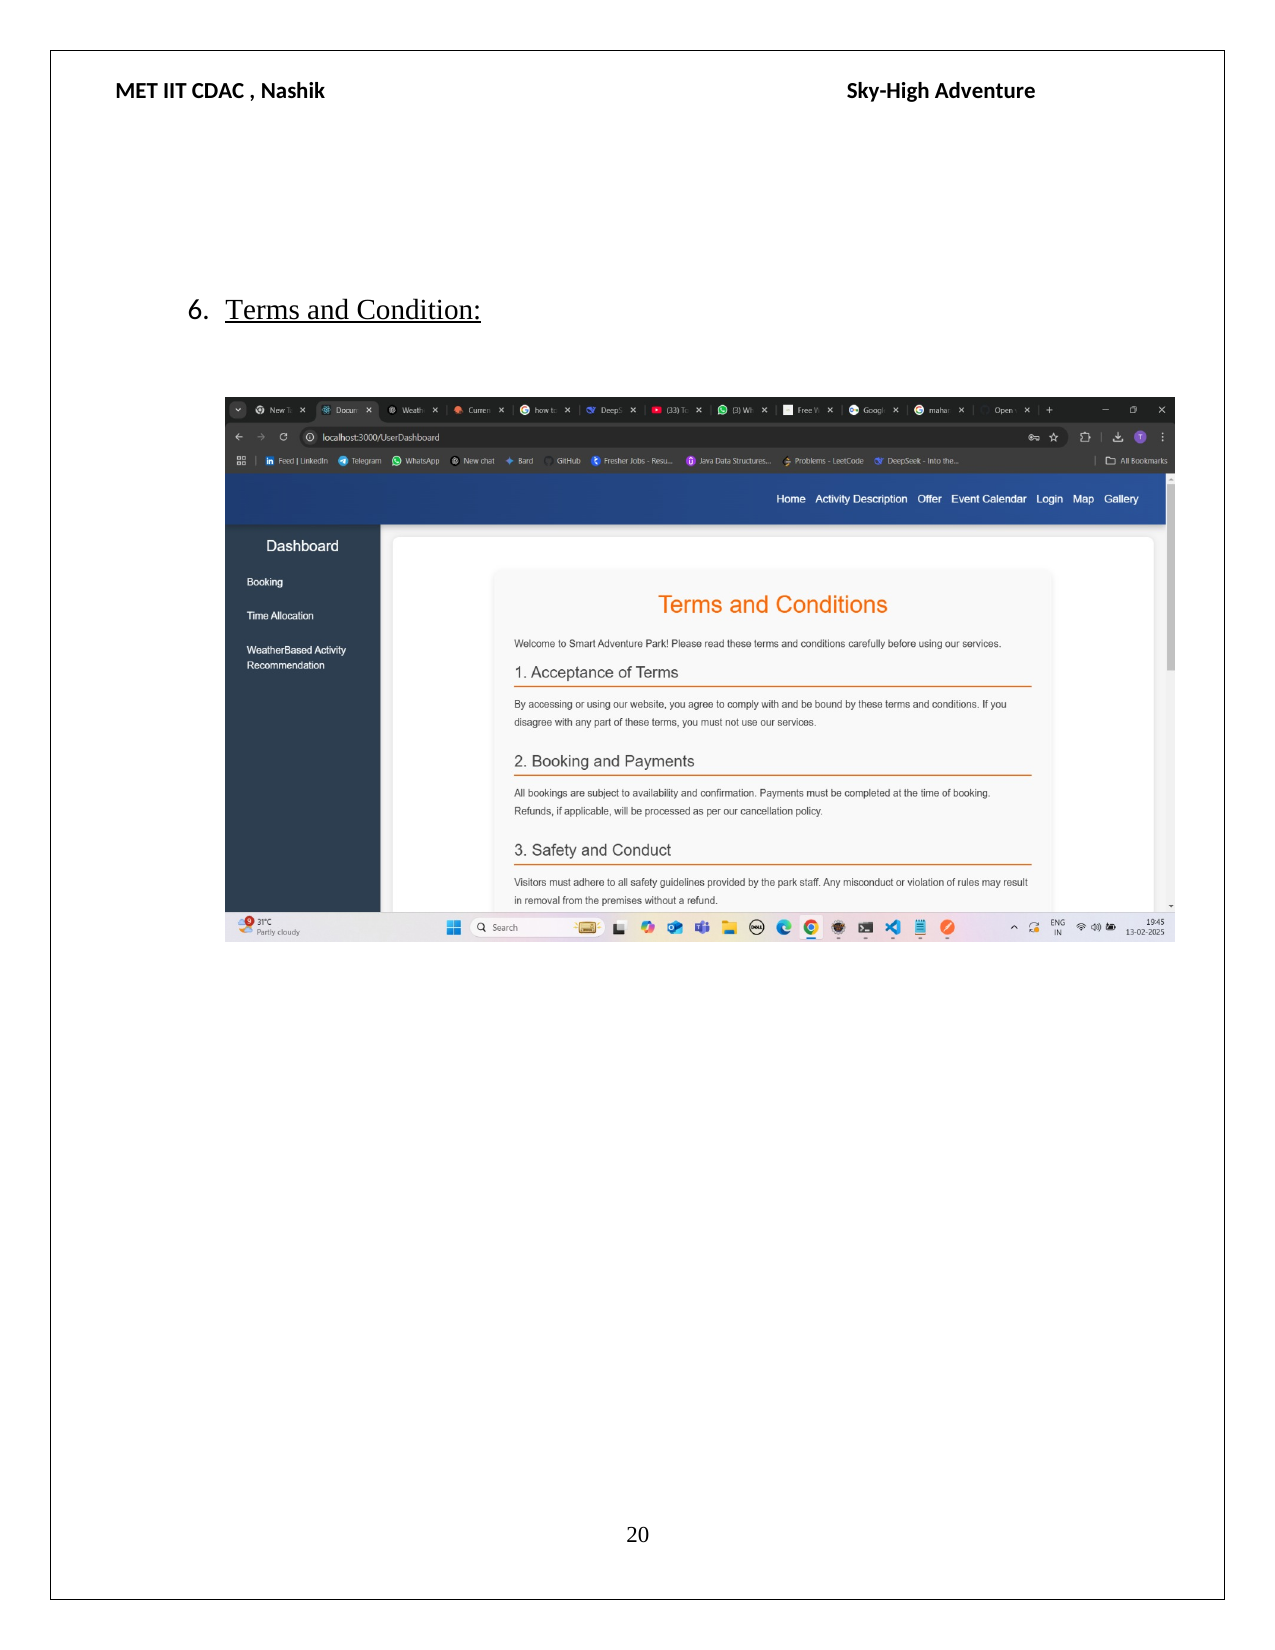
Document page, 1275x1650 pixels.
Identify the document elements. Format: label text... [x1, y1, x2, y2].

list Terms and Condition: [187, 291, 1202, 326]
picture [225, 397, 1175, 942]
